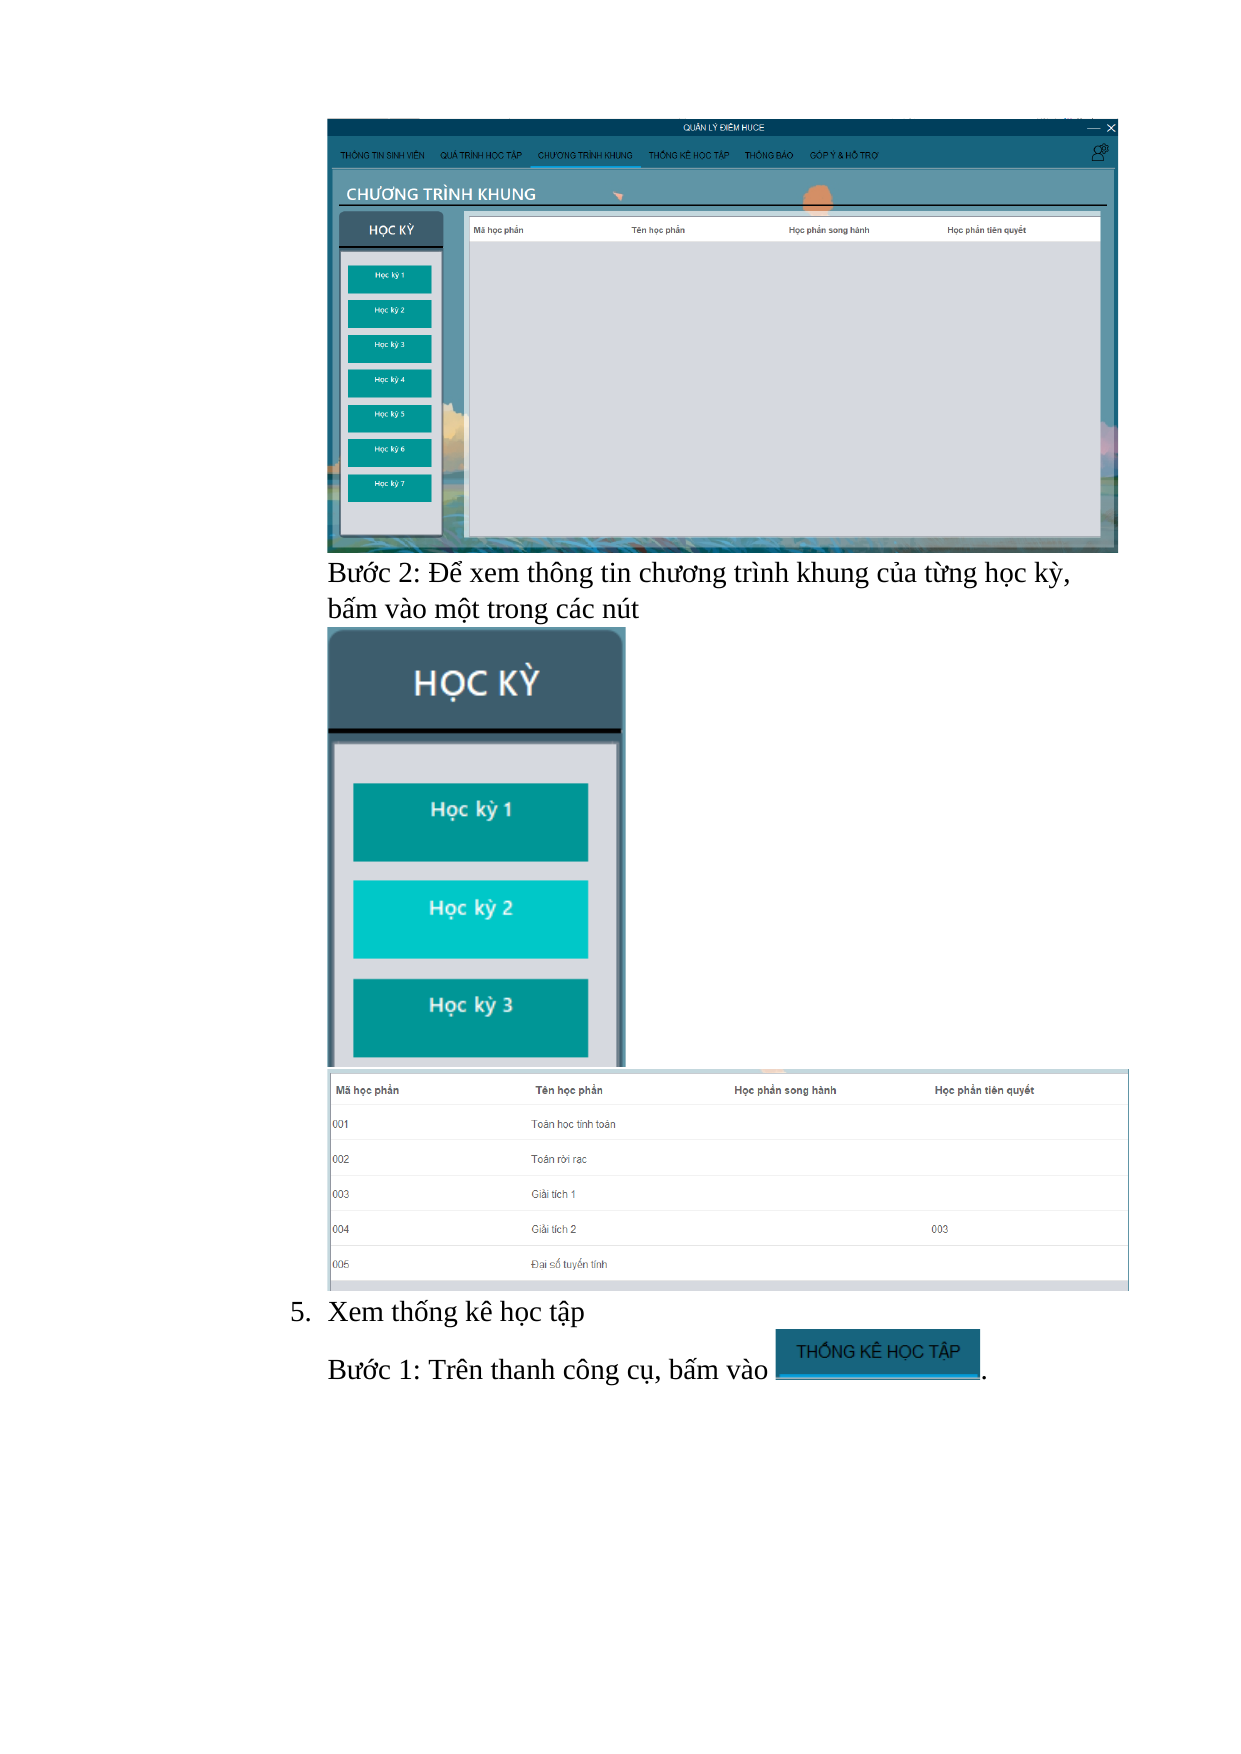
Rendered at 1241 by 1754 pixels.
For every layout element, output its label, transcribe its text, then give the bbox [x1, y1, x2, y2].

picture [327, 627, 626, 1067]
list Xem thống kê học tập [290, 1294, 1122, 1327]
picture [775, 1329, 981, 1380]
picture [327, 1069, 1129, 1291]
list Bước 1: Trên thanh công cụ, bấm vào . [327, 1330, 1122, 1386]
list Bước 2: Để xem thông tin chương trình khung của từng học kỳ, bấm vào một trong các nút [327, 555, 1122, 625]
picture [327, 137, 1119, 553]
